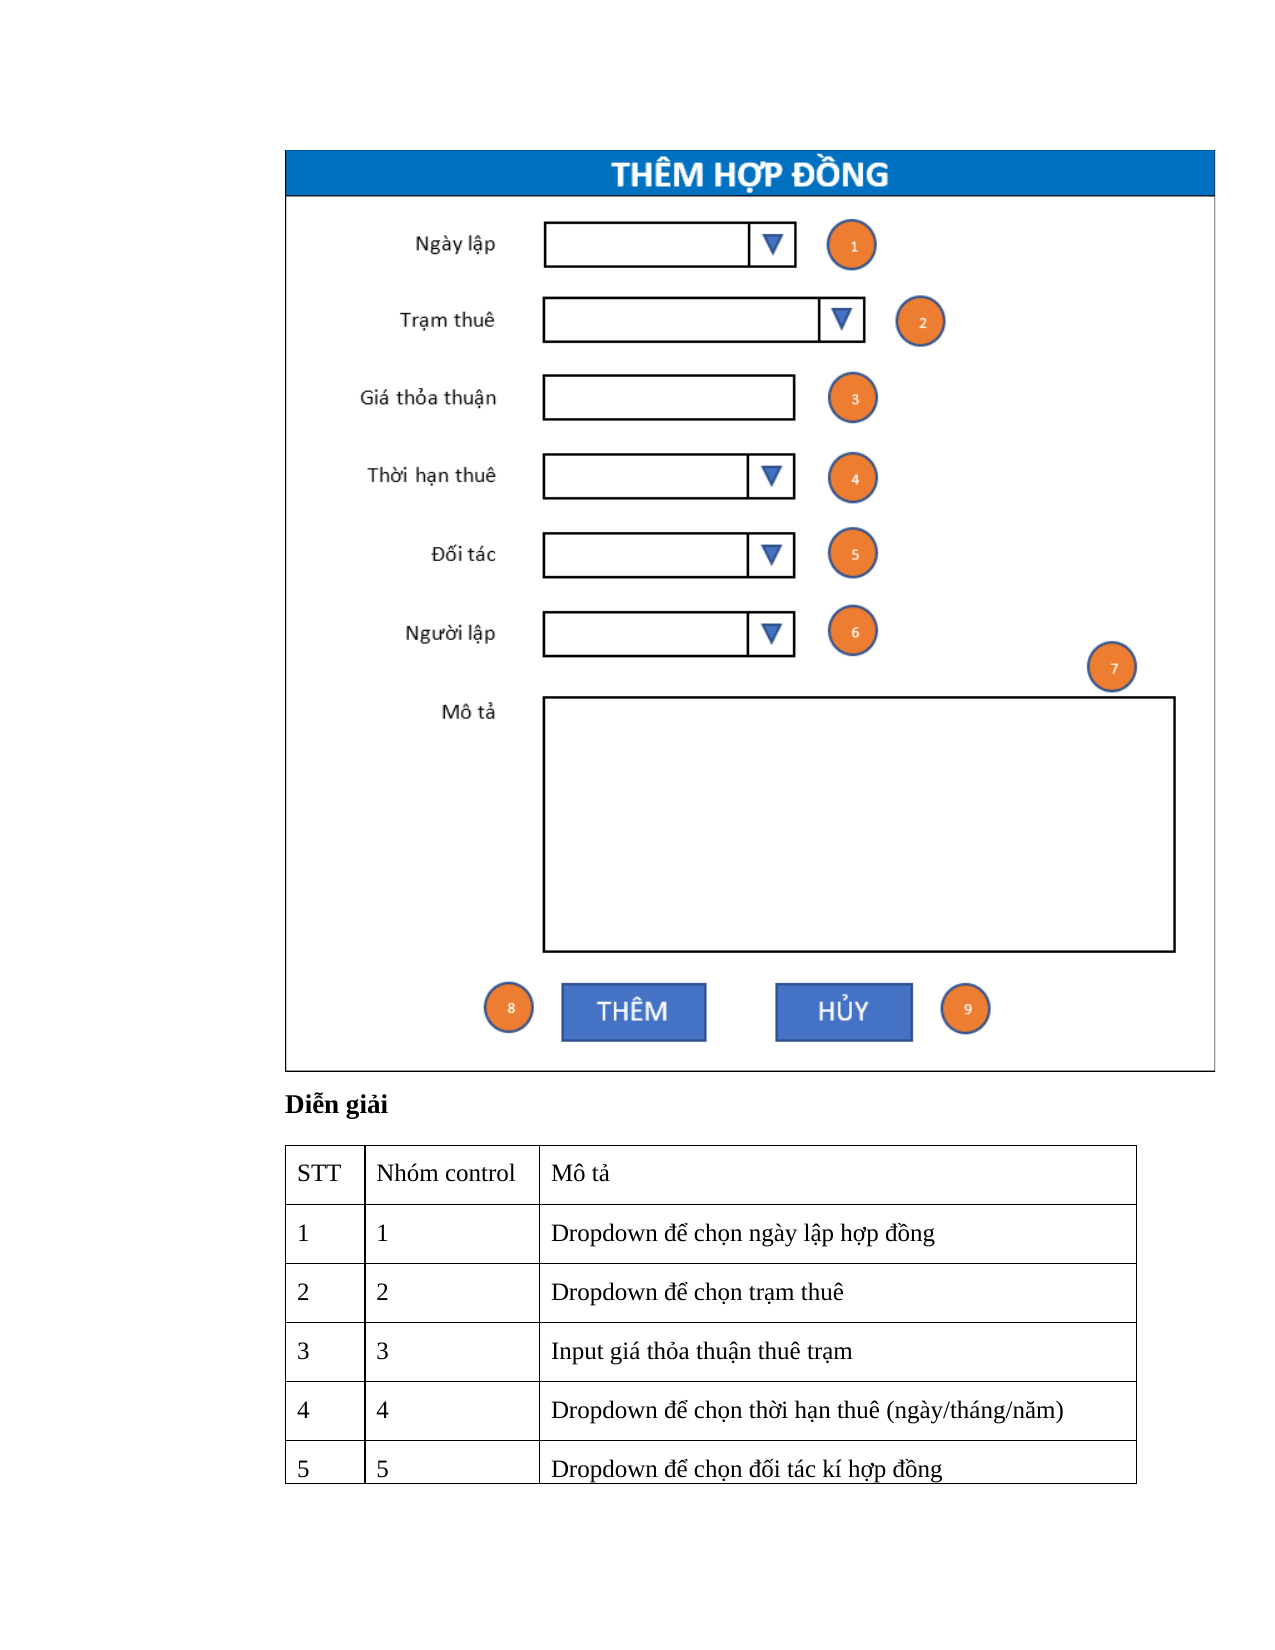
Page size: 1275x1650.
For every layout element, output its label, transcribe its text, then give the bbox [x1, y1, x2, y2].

list Diễn giải [285, 1088, 1125, 1119]
table_cell Dropdown để chọn trạm thuê [540, 1264, 1136, 1322]
table_cell Dropdown để chọn đối tác kí hợp đồng [540, 1441, 1136, 1483]
table_header Mô tả [540, 1146, 1136, 1204]
table_cell 5 [366, 1441, 539, 1483]
table_cell 2 [366, 1264, 539, 1322]
table_cell Input giá thỏa thuận thuê trạm [540, 1323, 1136, 1381]
table_cell 4 [366, 1382, 539, 1440]
table_cell 3 [286, 1323, 364, 1381]
table_header STT [286, 1146, 364, 1204]
table_cell 1 [366, 1205, 539, 1263]
table_header Nhóm control [366, 1146, 539, 1204]
table_cell 4 [286, 1382, 364, 1440]
table_cell 5 [286, 1441, 364, 1483]
table_cell 2 [286, 1264, 364, 1322]
table_cell Dropdown để chọn thời hạn thuê (ngày/tháng/năm) [540, 1382, 1136, 1440]
picture [285, 150, 1216, 1072]
table_cell Dropdown để chọn ngày lập hợp đồng [540, 1205, 1136, 1263]
table_cell 3 [366, 1323, 539, 1381]
table_cell 1 [286, 1205, 364, 1263]
